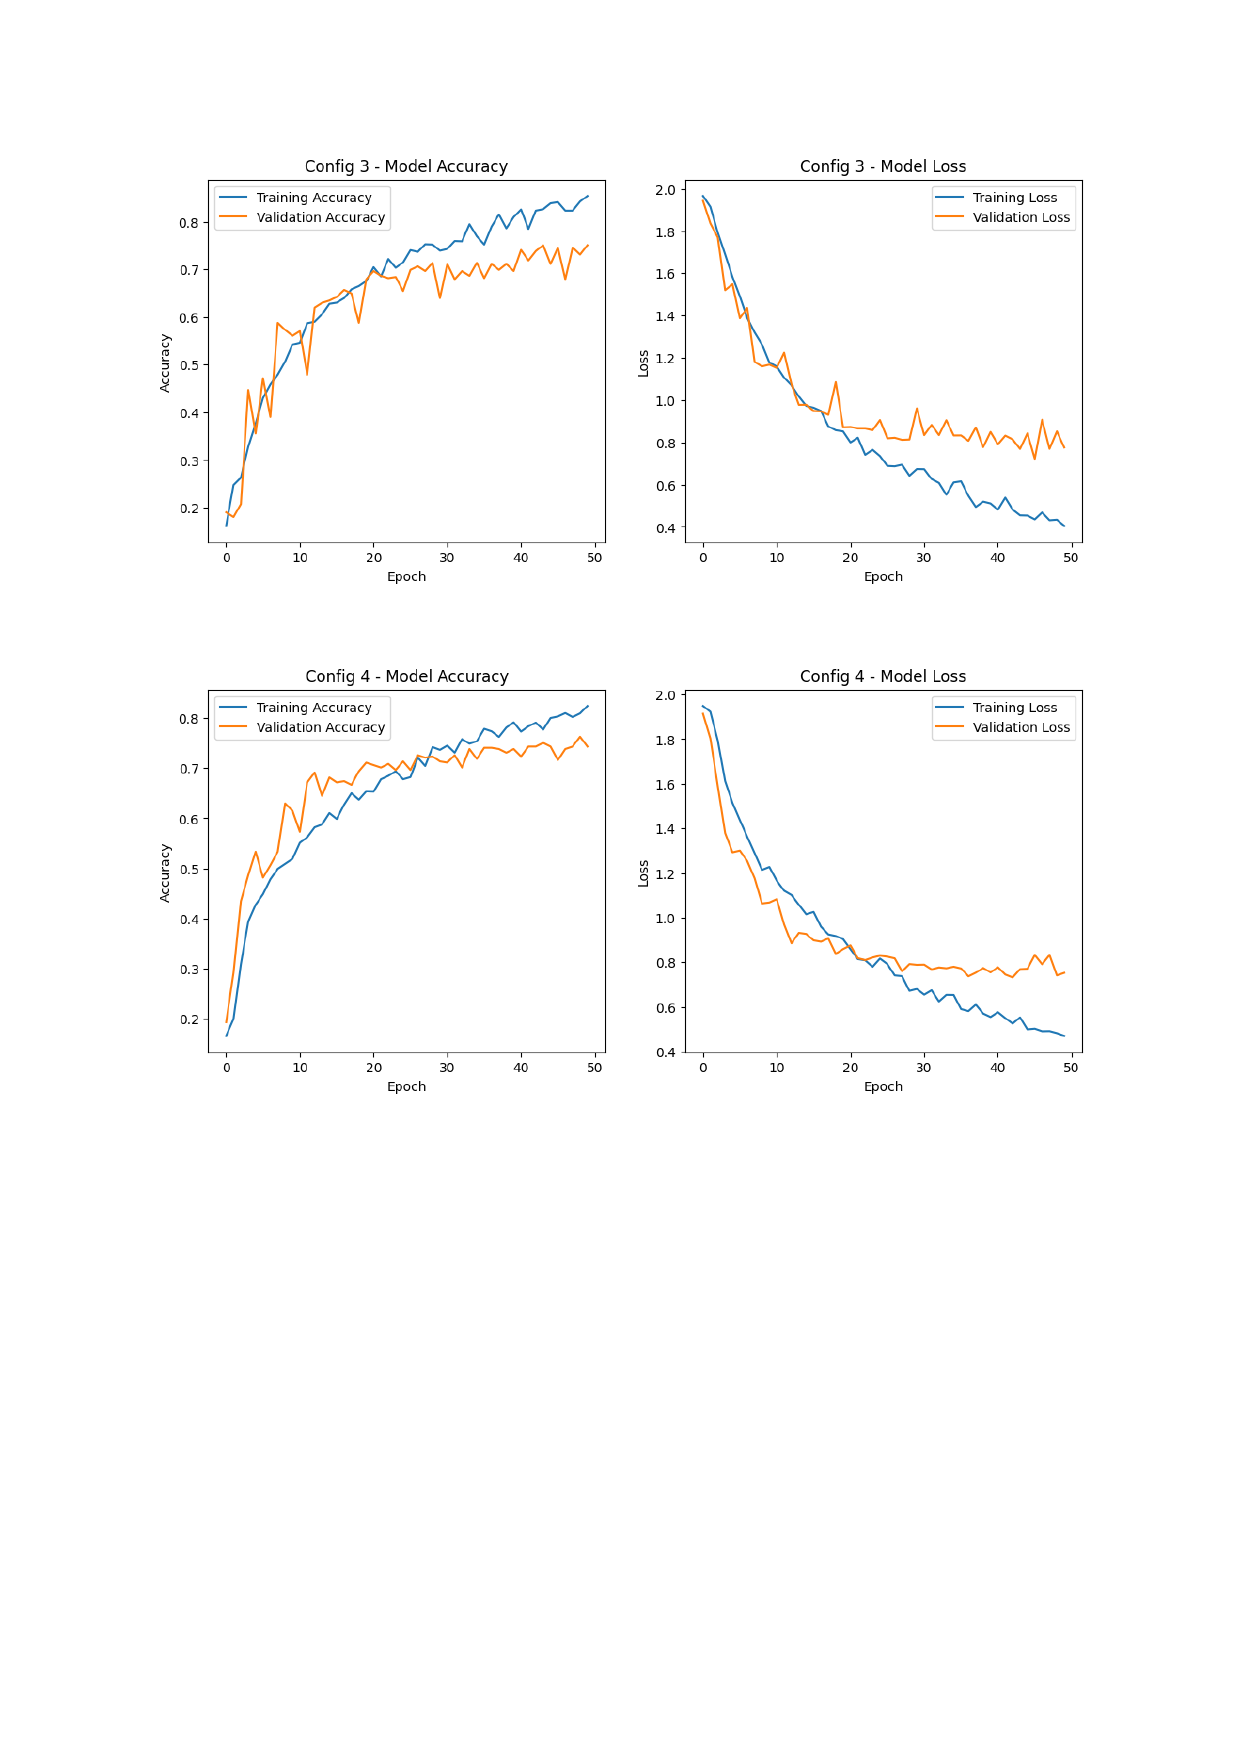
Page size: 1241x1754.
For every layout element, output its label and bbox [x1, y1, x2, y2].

picture [150, 660, 1091, 1102]
picture [150, 150, 1091, 592]
